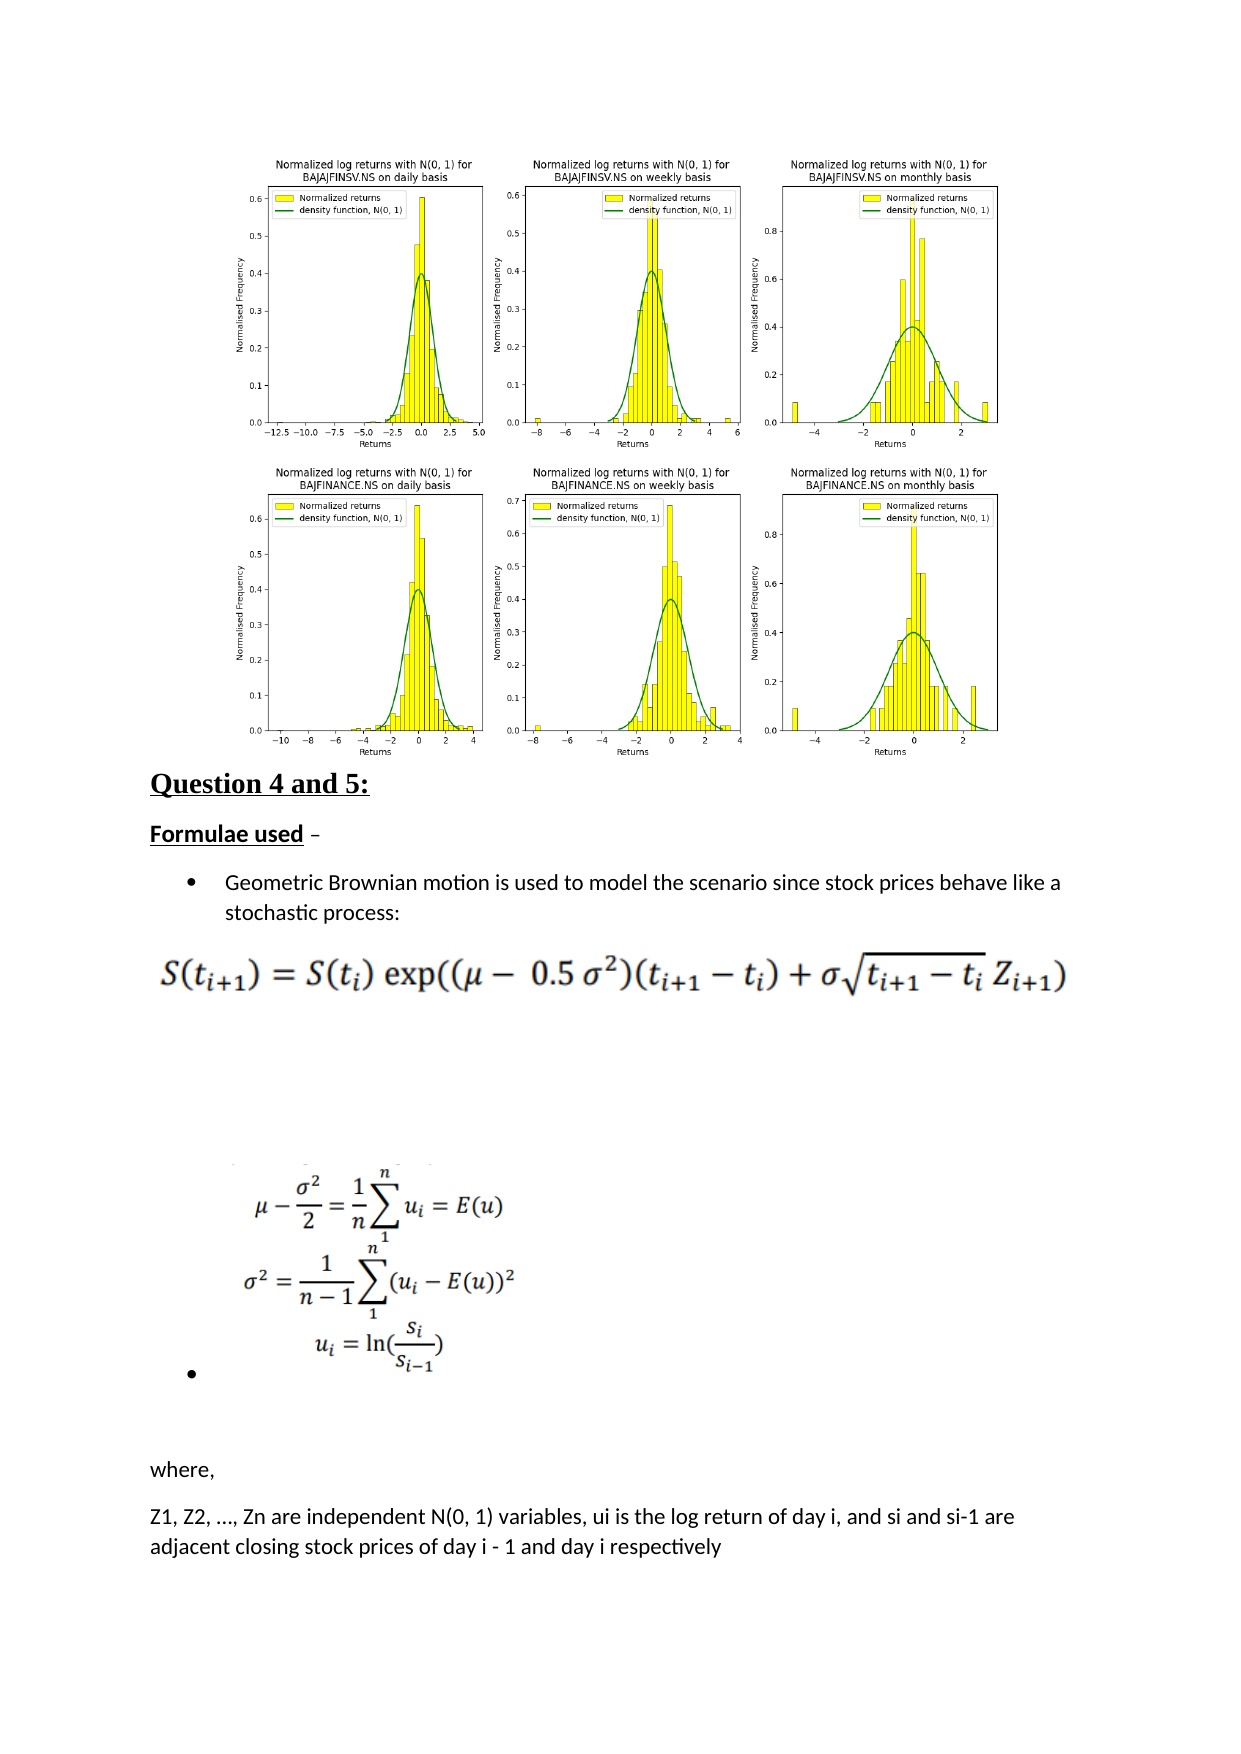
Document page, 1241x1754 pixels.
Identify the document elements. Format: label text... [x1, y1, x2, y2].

picture [150, 457, 1091, 764]
list Geometric Brownian motion is used to model the scenario since stock prices behave like a stochastic process: [187, 868, 1090, 926]
text Formulae used – [150, 819, 1090, 849]
picture [150, 945, 1091, 1003]
picture [225, 1164, 526, 1384]
picture [150, 150, 1091, 456]
